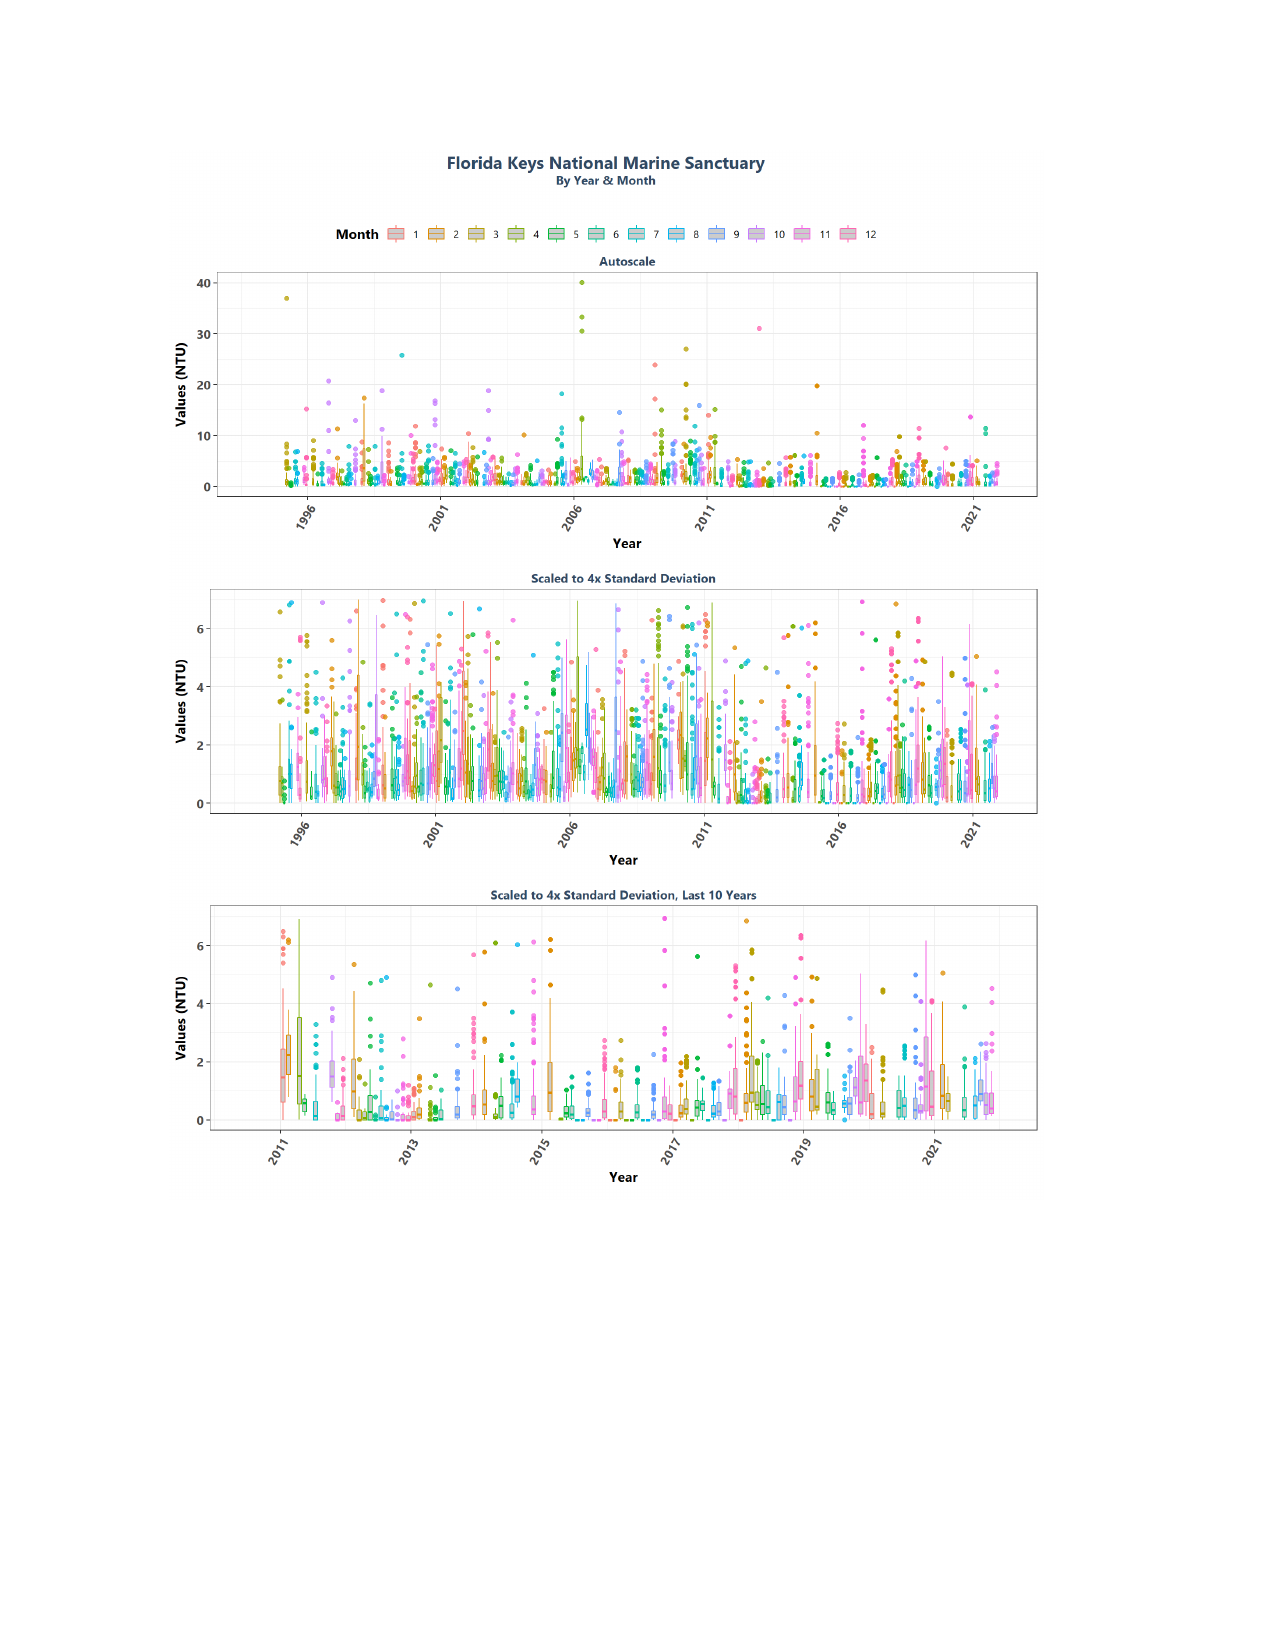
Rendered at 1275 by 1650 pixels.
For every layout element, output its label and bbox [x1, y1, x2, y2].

picture [168, 150, 1044, 1200]
